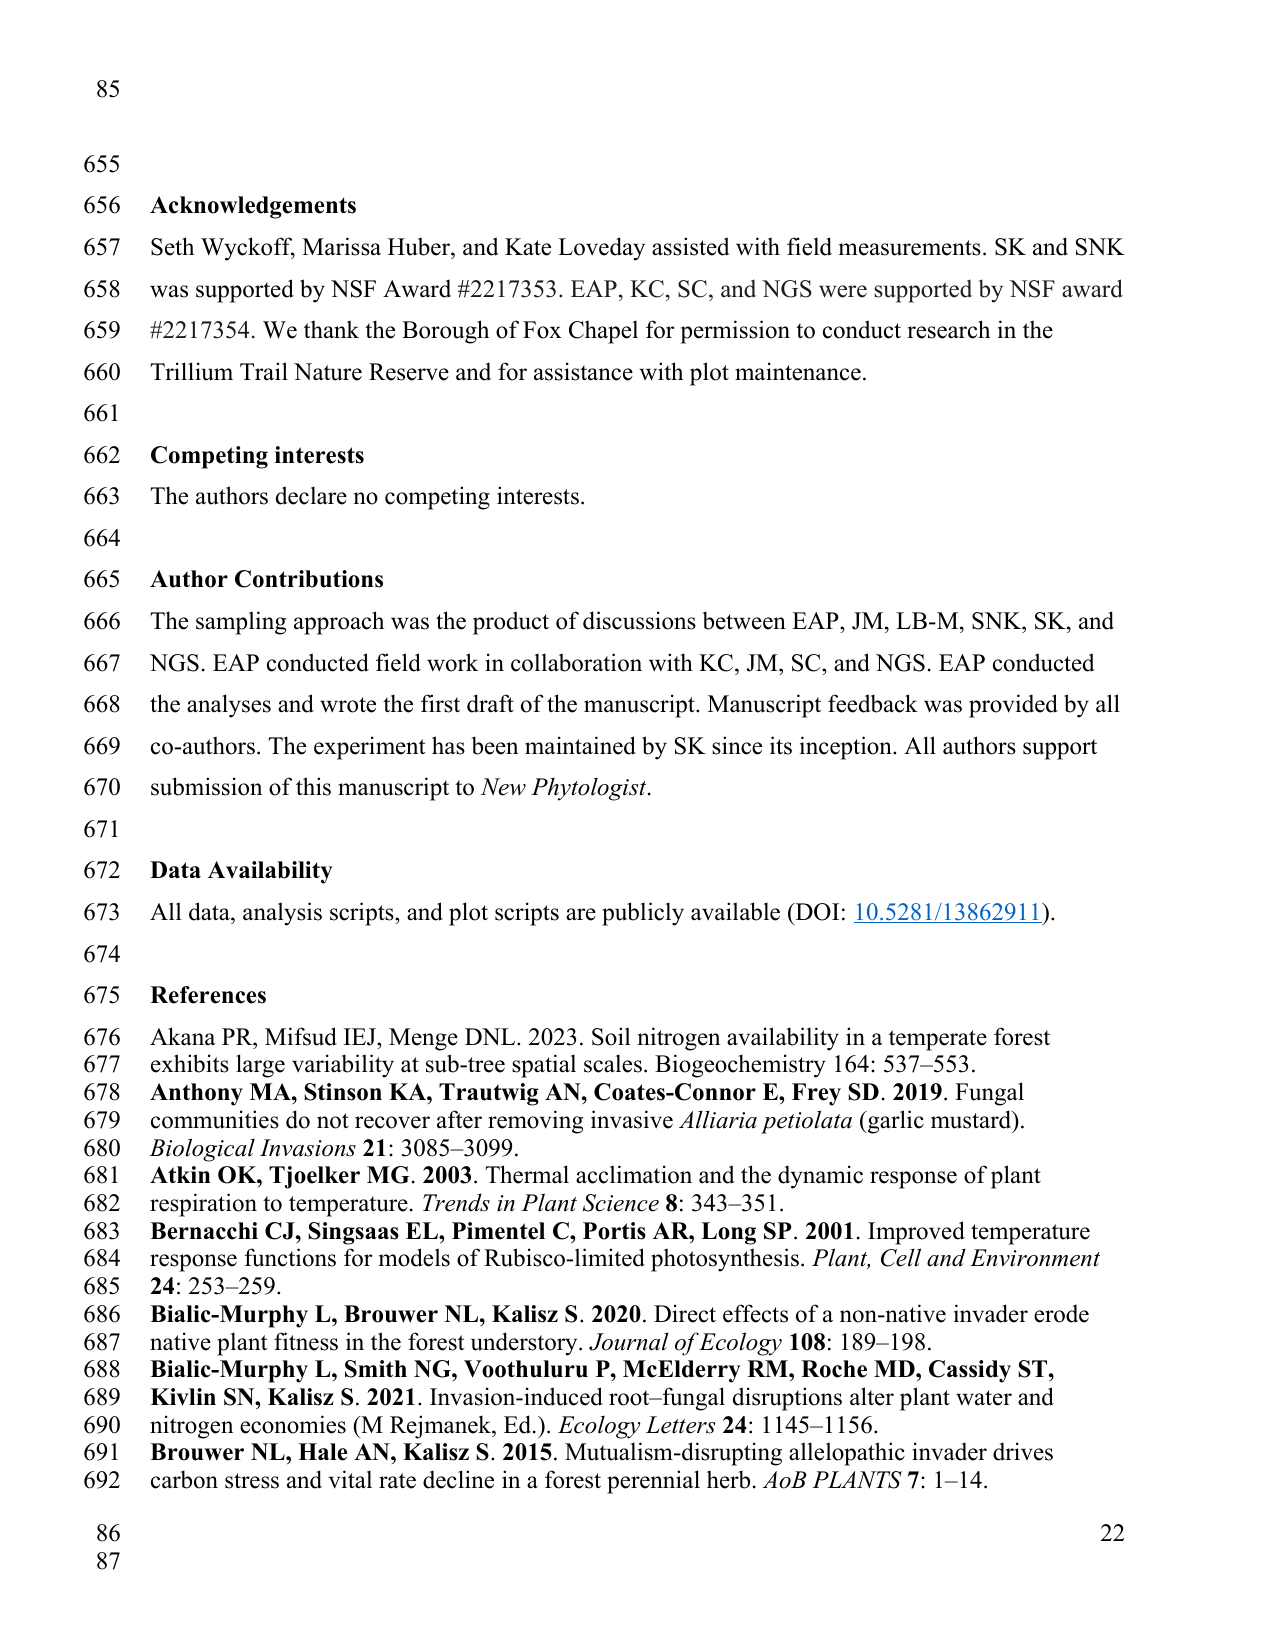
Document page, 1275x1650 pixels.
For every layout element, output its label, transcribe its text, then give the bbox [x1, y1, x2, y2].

text The sampling approach was the product of discussions between EAP, JM, LB-M, SNK, SK, and NGS. EAP conducted field work in collaboration with KC, JM, SC, and NGS. EAP conducted the analyses and wrote the first draft of the manuscript. Manuscript feedback was provided by all co-authors. The experiment has been maintained by SK since its inception. All authors support submission of this manuscript to New Phytologist. [150, 607, 1125, 801]
text Data Availability [150, 857, 1125, 884]
text Author Contributions [150, 566, 1125, 593]
text All data, analysis scripts, and plot scripts are publicly available (DOI: 10.5281/13862911). [150, 898, 1125, 926]
text Competing interests [150, 441, 1125, 469]
text Acknowledgements [150, 192, 1125, 219]
text The authors declare no competing interests. [150, 482, 1125, 510]
text Seth Wyckoff, Marissa Huber, and Kate Loveday assisted with field measurements. SK and SNK was supported by NSF Award #2217353. EAP, KC, SC, and NGS were supported by NSF award #2217354. We thank the Borough of Fox Chapel for permission to conduct research in the Trillium Trail Nature Reserve and for assistance with plot maintenance. [150, 233, 1125, 386]
text References [150, 981, 1125, 1009]
